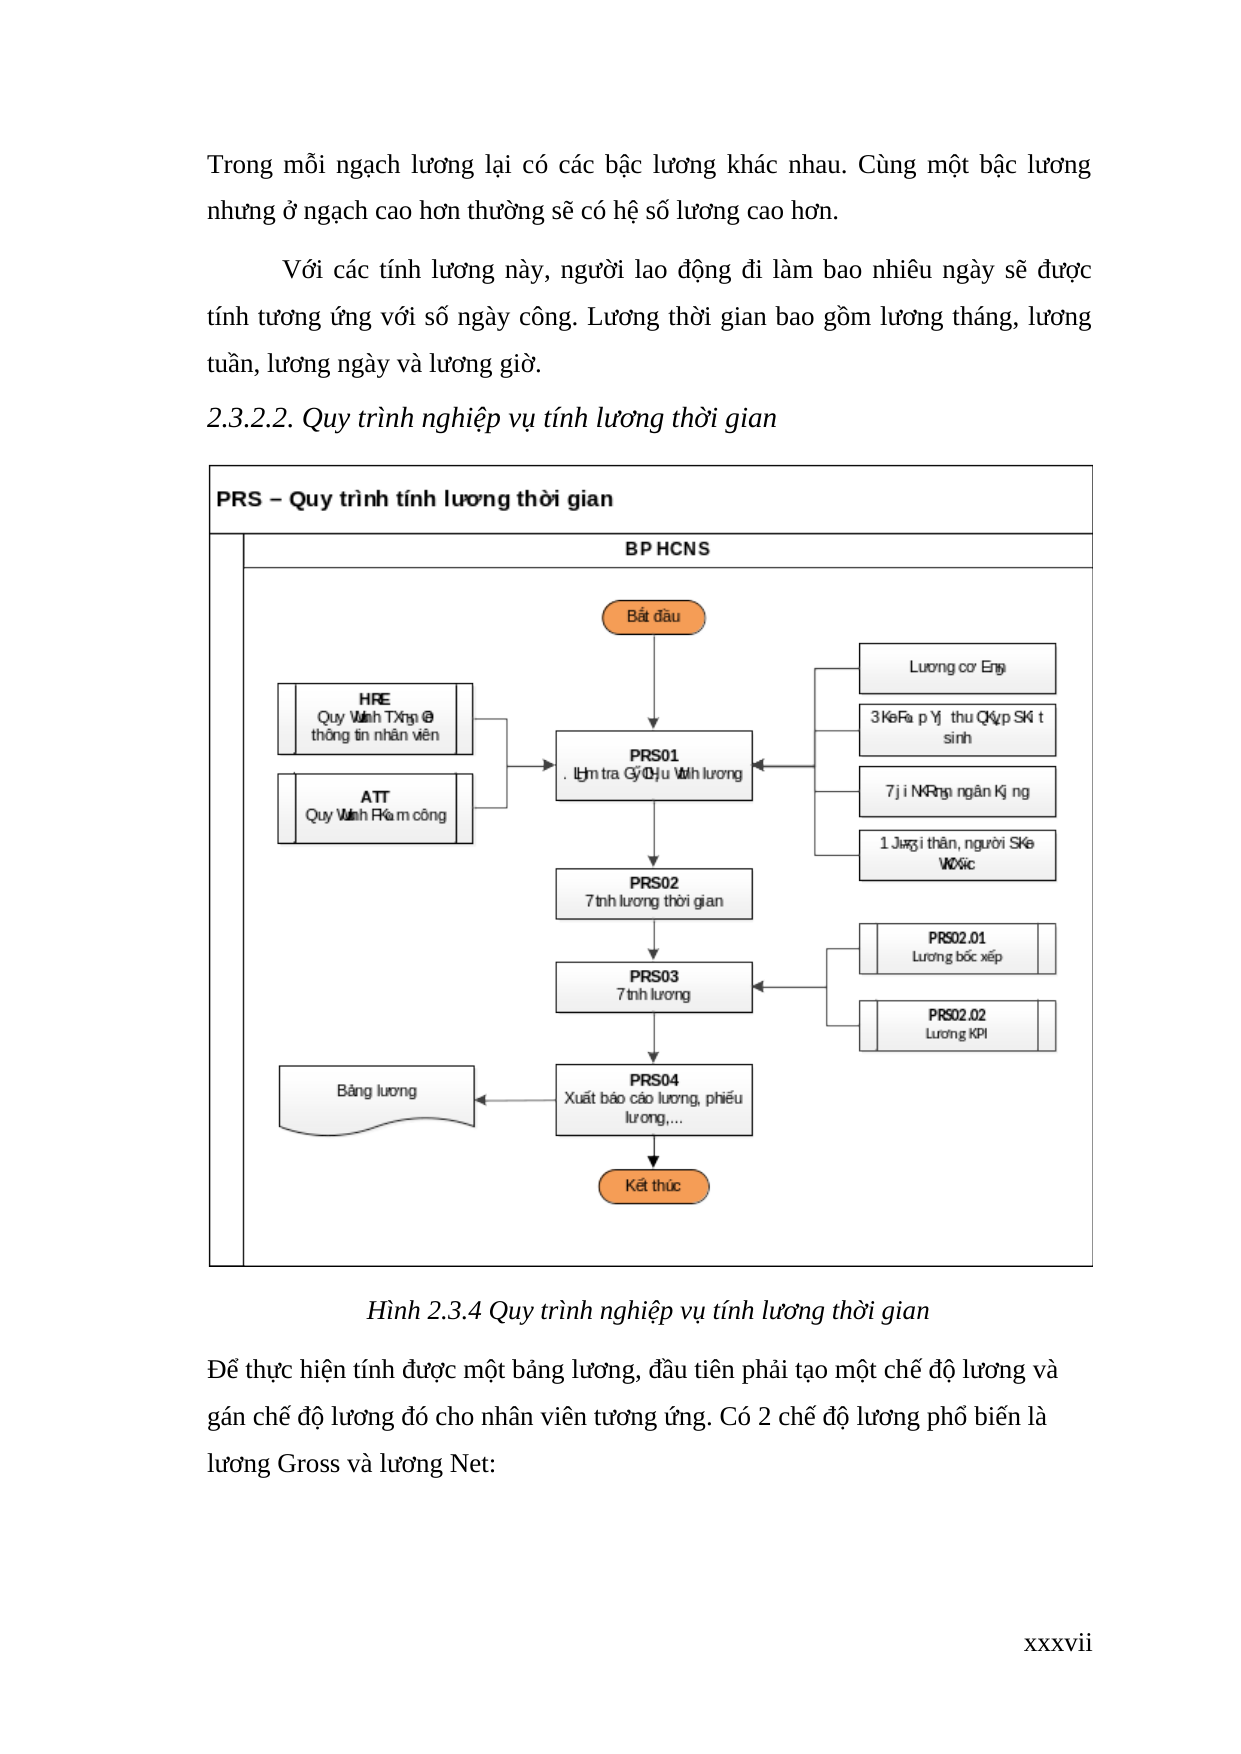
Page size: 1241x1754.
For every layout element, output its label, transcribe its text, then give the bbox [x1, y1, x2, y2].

text Để thực hiện tính được một bảng lương, đầu tiên phải tạo một chế độ lương và gán chế độ lương đó cho nhân viên tương ứng. Có 2 chế độ lương phổ biến là lương Gross và lương Net: [207, 1353, 1092, 1478]
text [207, 148, 1092, 226]
subtitle 2.3.2.2. Quy trình nghiệp vụ tính lương thời gian [207, 400, 1092, 433]
text Với các tính lương này, người lao động đi làm bao nhiêu ngày sẽ được tính tương ứng với số ngày công. Lương thời gian bao gồm lương tháng, lương tuần, lương ngày và lương giờ. [207, 253, 1092, 378]
text Hình 2.3.4 Quy trình nghiệp vụ tính lương thời gian [207, 1294, 1092, 1326]
